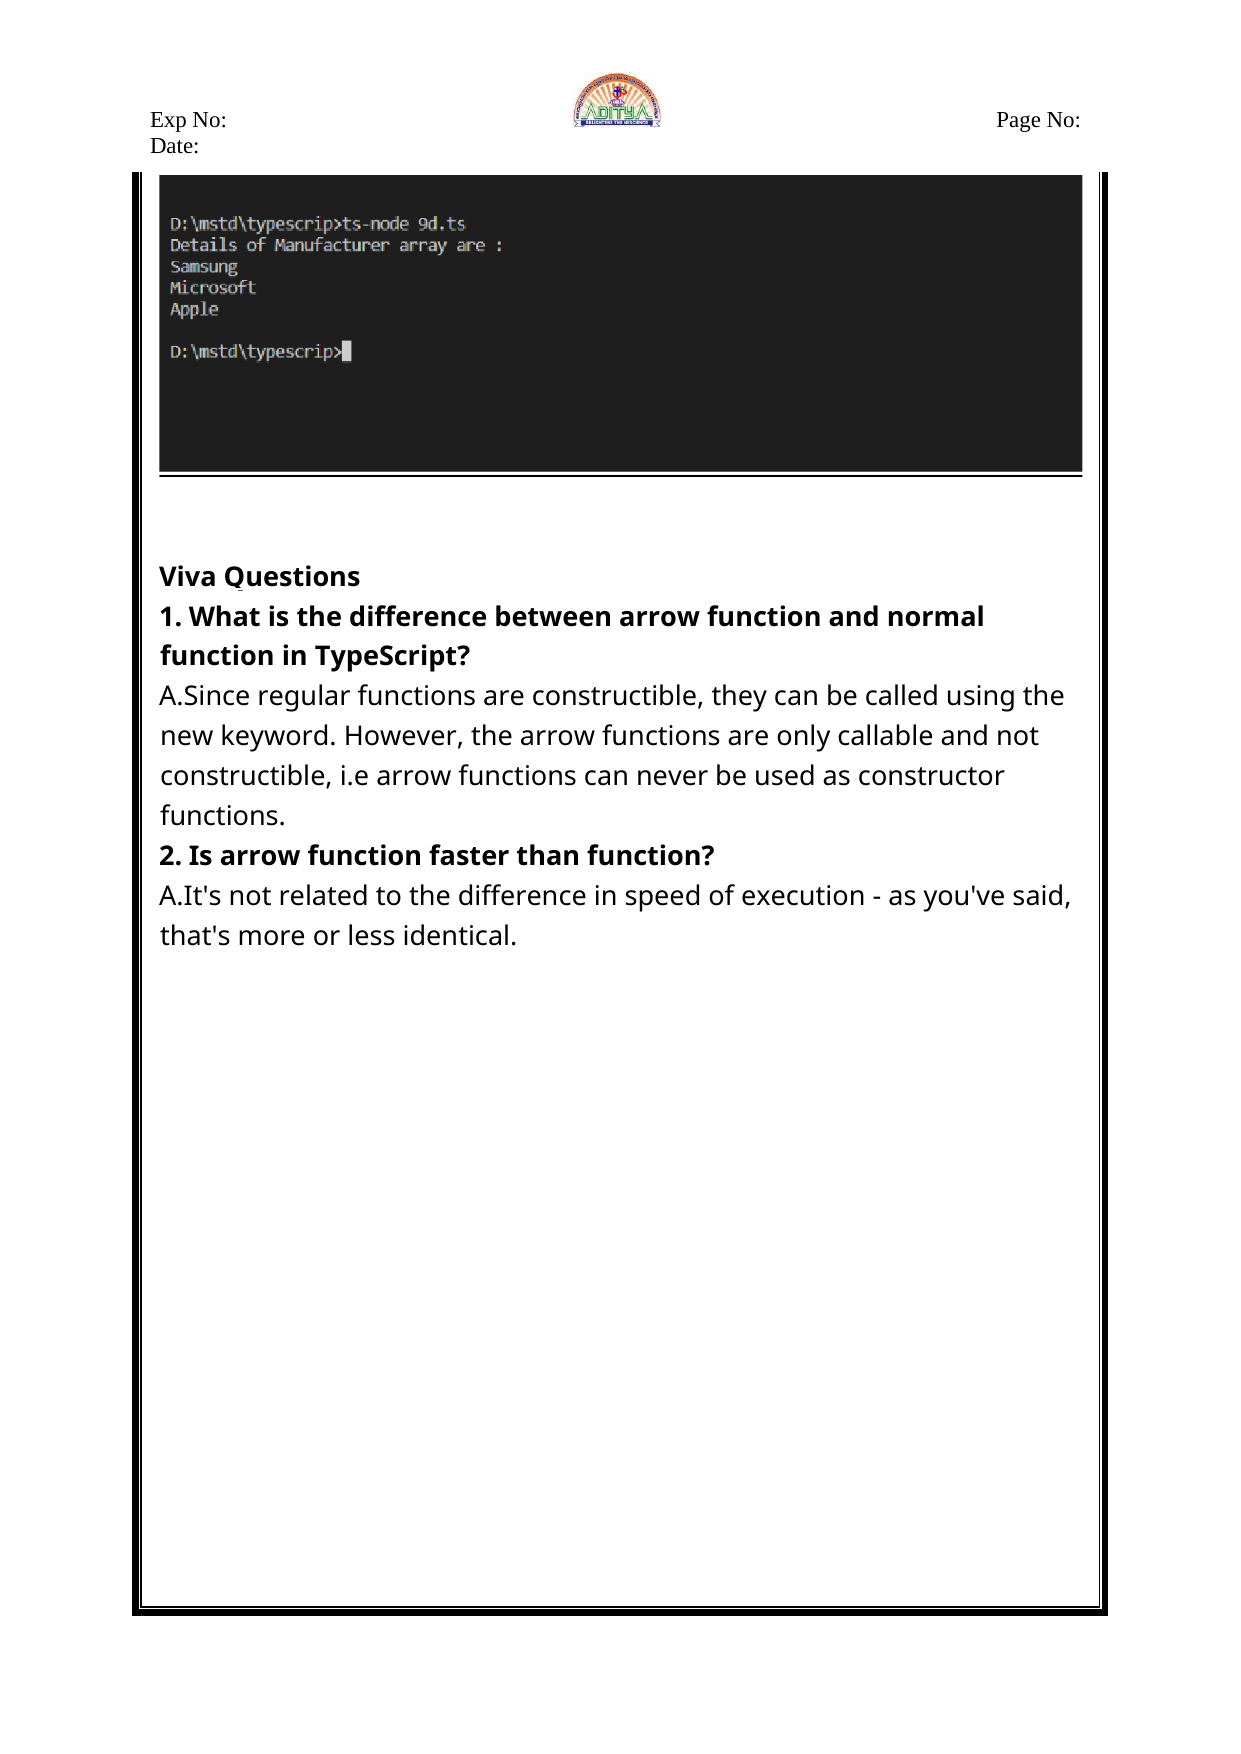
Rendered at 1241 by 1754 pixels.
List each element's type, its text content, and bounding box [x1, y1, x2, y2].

text A.Since regular functions are constructible, they can be called using the new keyword. However, the arrow functions are only callable and not constructible, i.e arrow functions can never be used as constructor functions. [159, 677, 1097, 833]
text 1. What is the difference between arrow function and normal function in TypeScript? [159, 597, 1097, 674]
picture [159, 175, 1083, 477]
text 2. Is arrow function faster than function? [159, 836, 1097, 873]
text A.It's not related to the difference in speed of execution - as you've said, that's more or less identical. [159, 876, 1097, 953]
picture [572, 73, 661, 127]
text Viva Questions [159, 557, 1097, 594]
